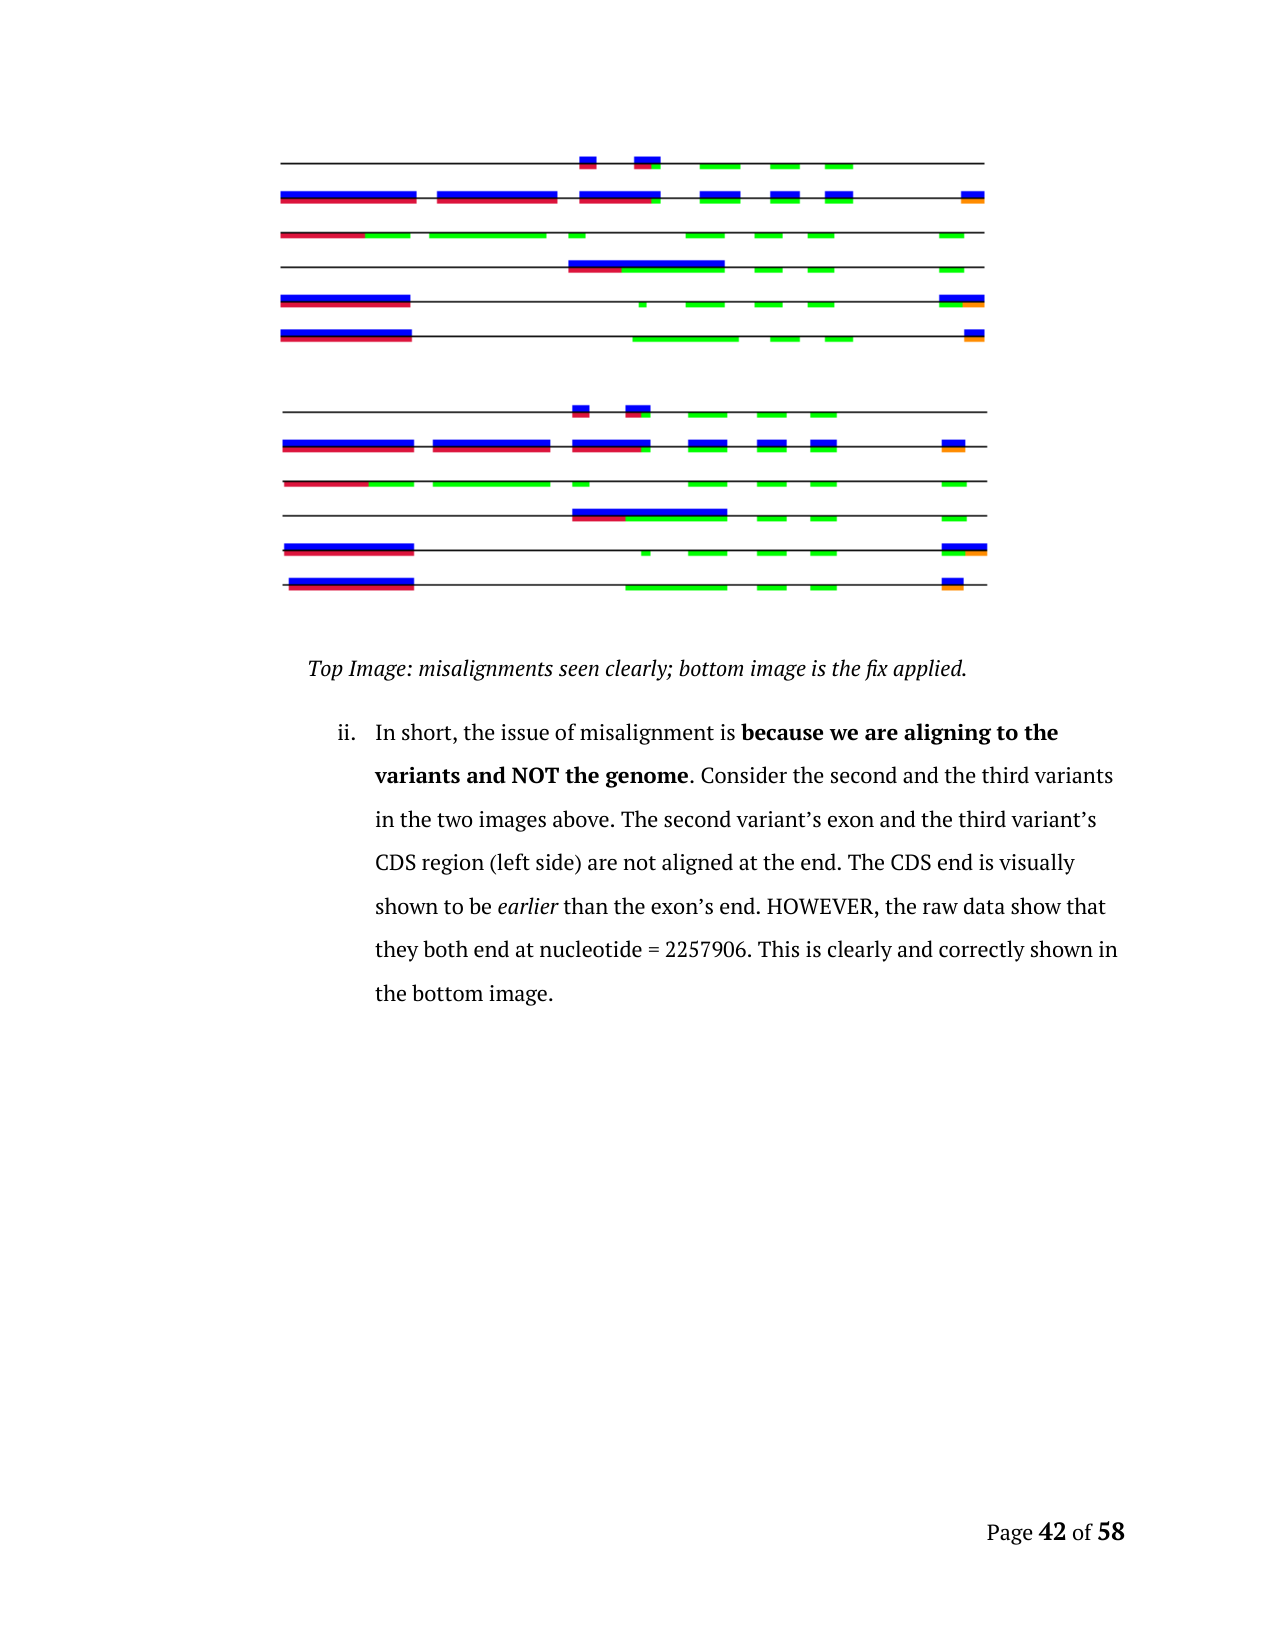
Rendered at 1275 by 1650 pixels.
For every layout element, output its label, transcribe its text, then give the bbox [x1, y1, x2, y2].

picture [275, 396, 1000, 619]
list In short, the issue of misalignment is because we are aligning to the variants and NOT the genome. Consider the second and the third variants in the two images above. The second variant’s exon and the third variant’s CDS region (left side) are not aligned at the end. The CDS end is visually shown to be earlier than the exon’s end. HOWEVER, the raw data show that they both end at nucleotide = 2257906. This is clearly and correctly shown in the bottom image. [356, 718, 1125, 1007]
text Top Image: misalignments seen clearly; bottom image is the fix applied. [150, 653, 1125, 682]
picture [273, 150, 1002, 361]
